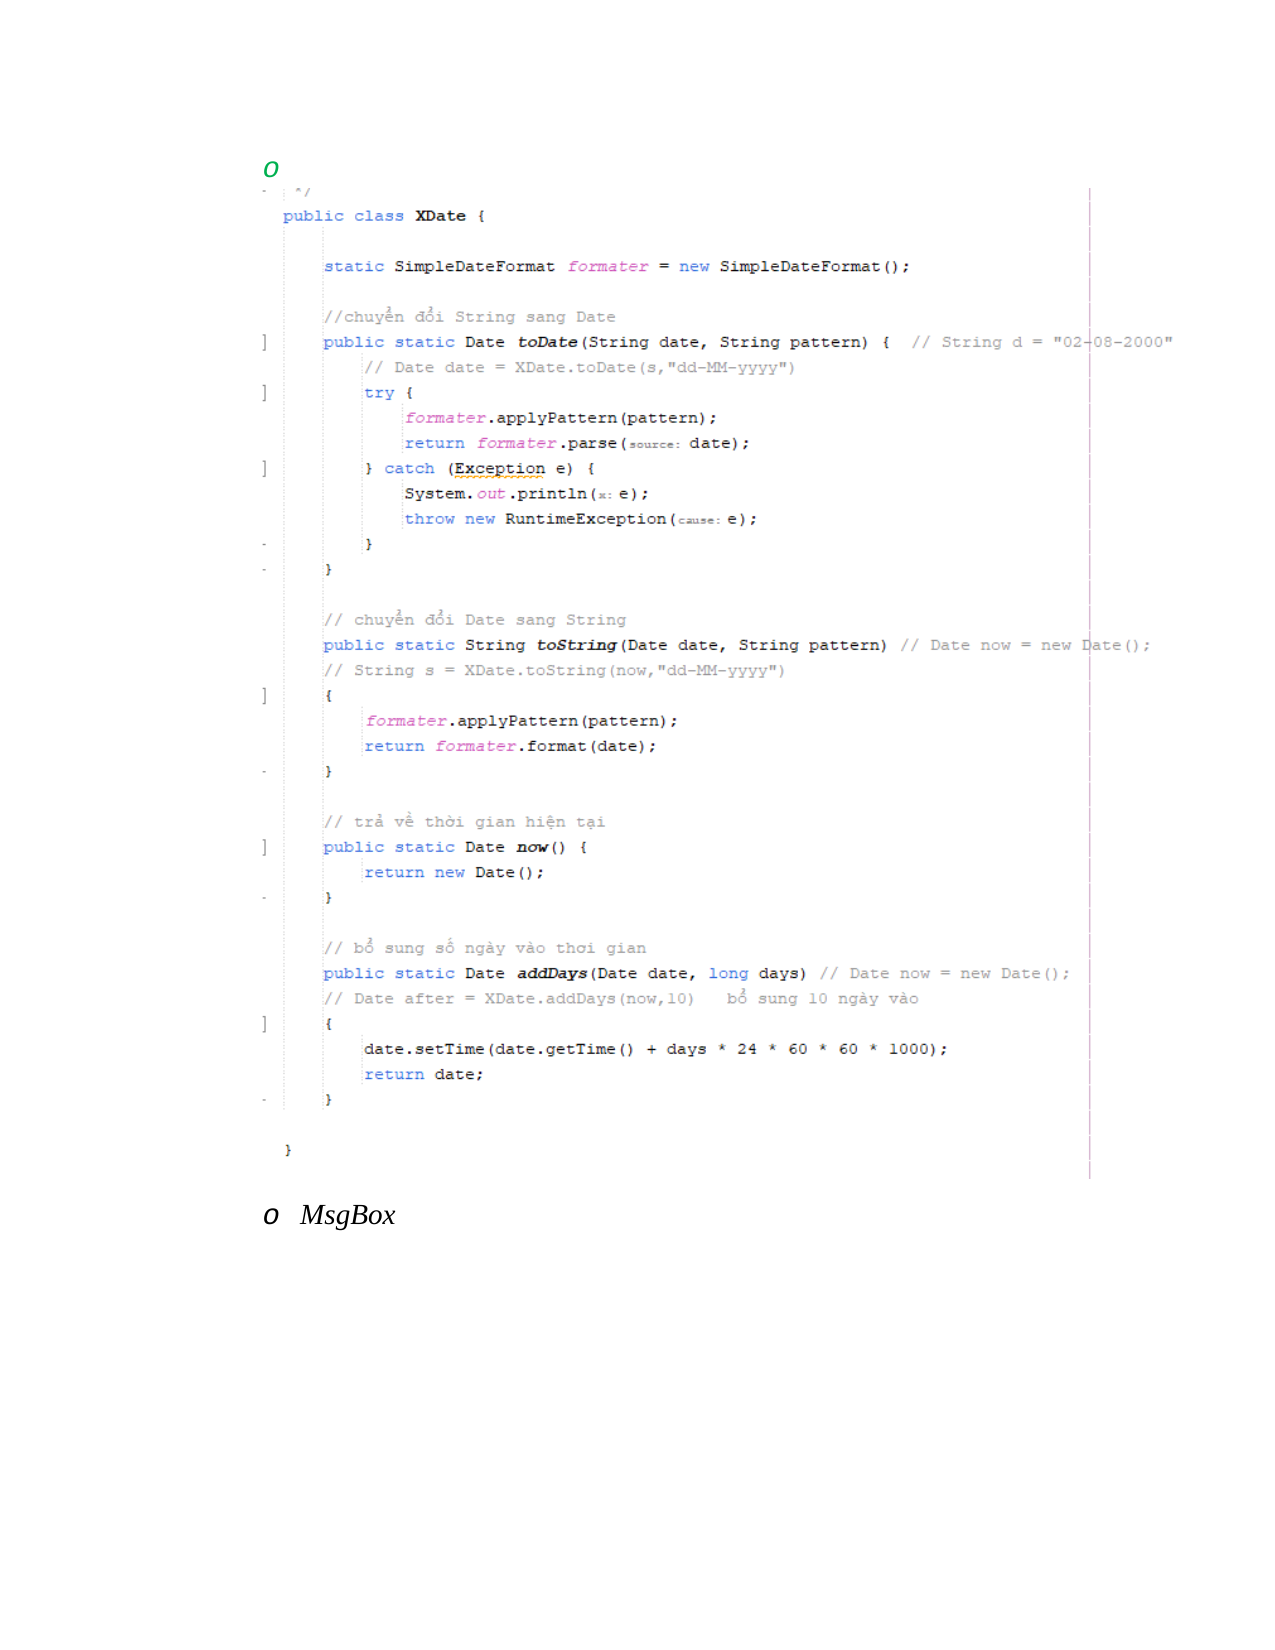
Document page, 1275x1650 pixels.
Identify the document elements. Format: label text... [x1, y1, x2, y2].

picture [262, 188, 1238, 1179]
list MsgBox [262, 1197, 1125, 1233]
